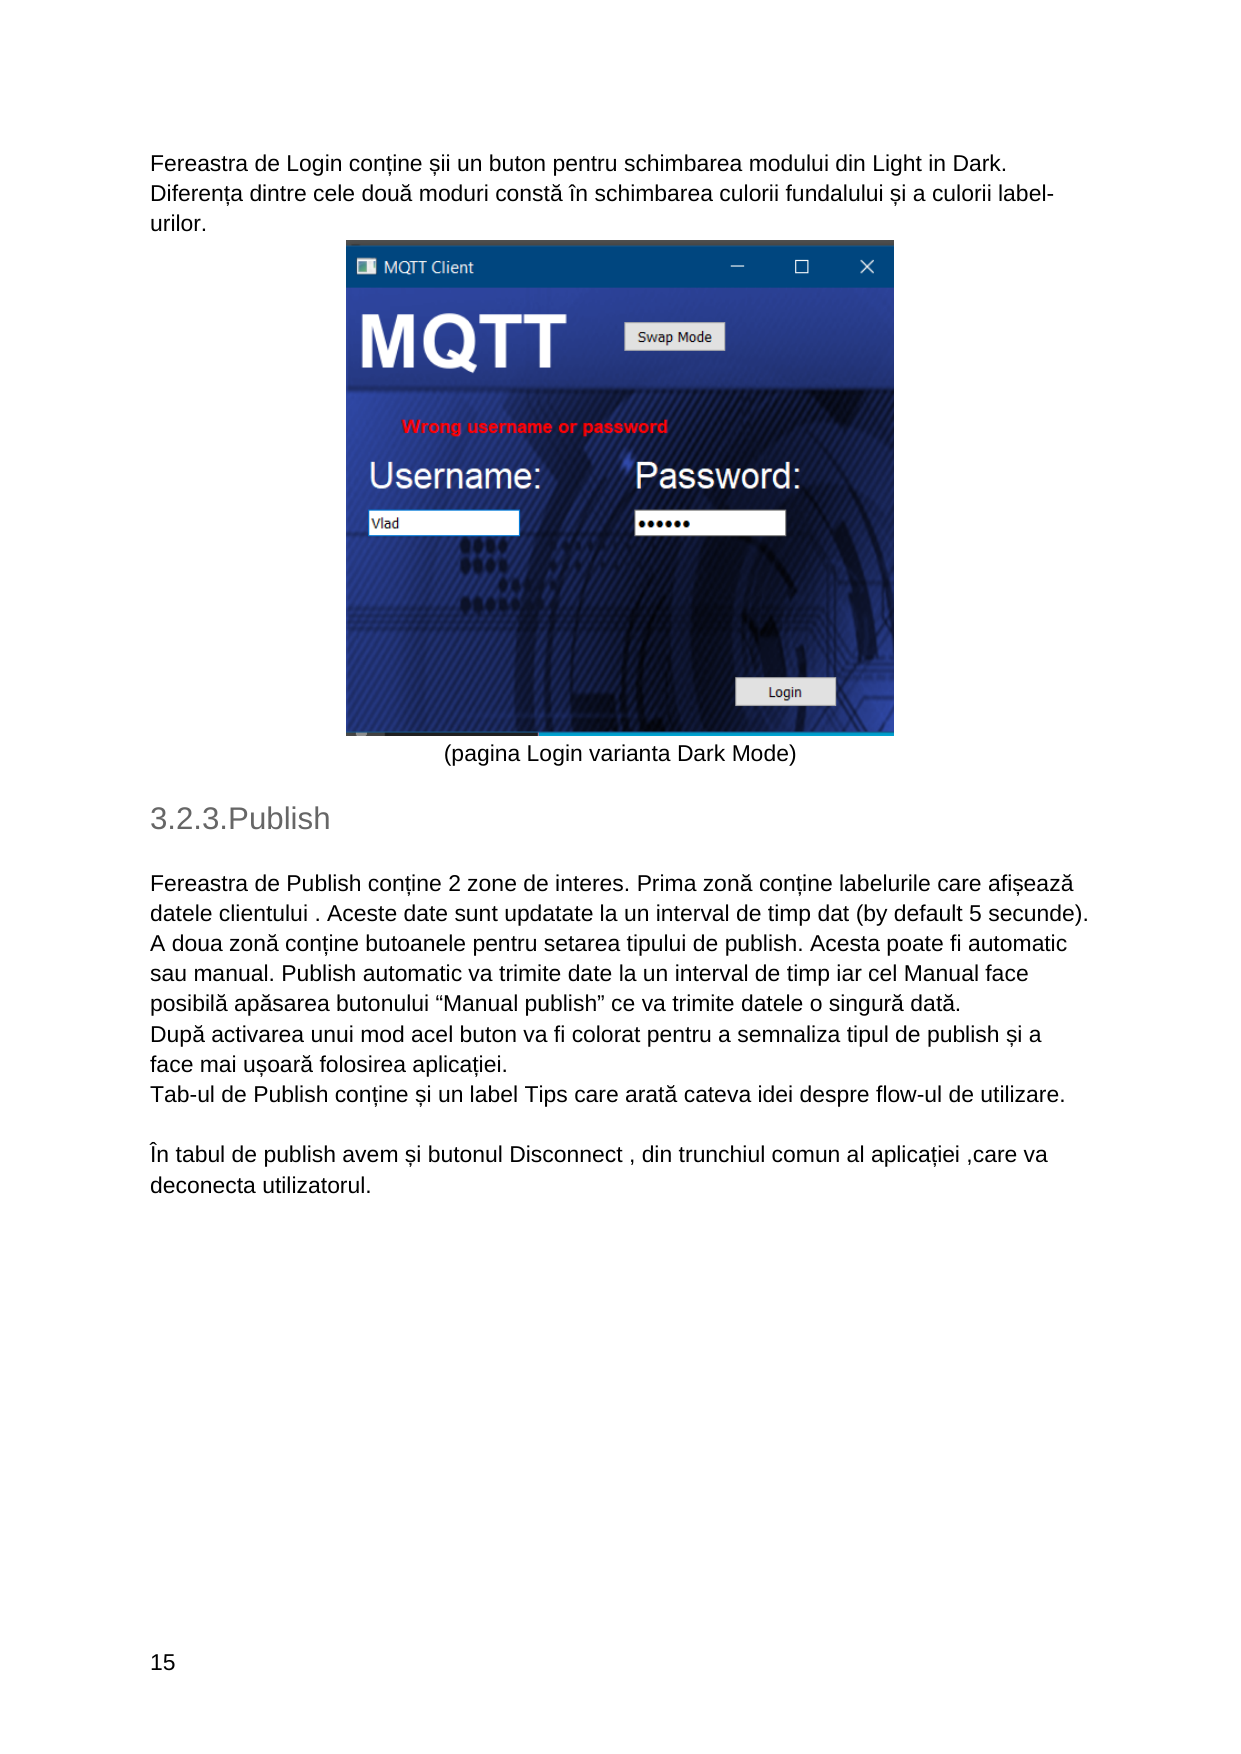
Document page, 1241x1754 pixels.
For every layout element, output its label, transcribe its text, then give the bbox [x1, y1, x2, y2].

text (pagina Login varianta Dark Mode) [150, 740, 1090, 766]
text După activarea unui mod acel buton va fi colorat pentru a semnaliza tipul de publish și a face mai ușoară folosirea aplicației. [150, 1021, 1090, 1077]
text Fereastra de Publish conține 2 zone de interes. Prima zonă conține labelurile care afișează datele clientului . Aceste date sunt updatate la un interval de timp dat (by default 5 secunde). [150, 869, 1090, 926]
text A doua zonă conține butoanele pentru setarea tipului de publish. Acesta poate fi automatic sau manual. Publish automatic va trimite date la un interval de timp iar cel Manual face posibilă apăsarea butonului “Manual publish” ce va trimite datele o singură dată. [150, 930, 1090, 1017]
subtitle 3.2.3.Publish [150, 800, 1090, 836]
text În tabul de publish avem și butonul Disconnect , din trunchiul comun al aplicației ,care va deconecta utilizatorul. [150, 1141, 1090, 1198]
text Tab-ul de Publish conține și un label Tips care arată cateva idei despre flow-ul de utilizare. [150, 1081, 1090, 1107]
text Fereastra de Login conține șii un buton pentru schimbarea modului din Light in Dark. Diferența dintre cele două moduri constă în schimbarea culorii fundalului și a culorii label-urilor. [150, 150, 1090, 237]
picture [346, 240, 894, 736]
